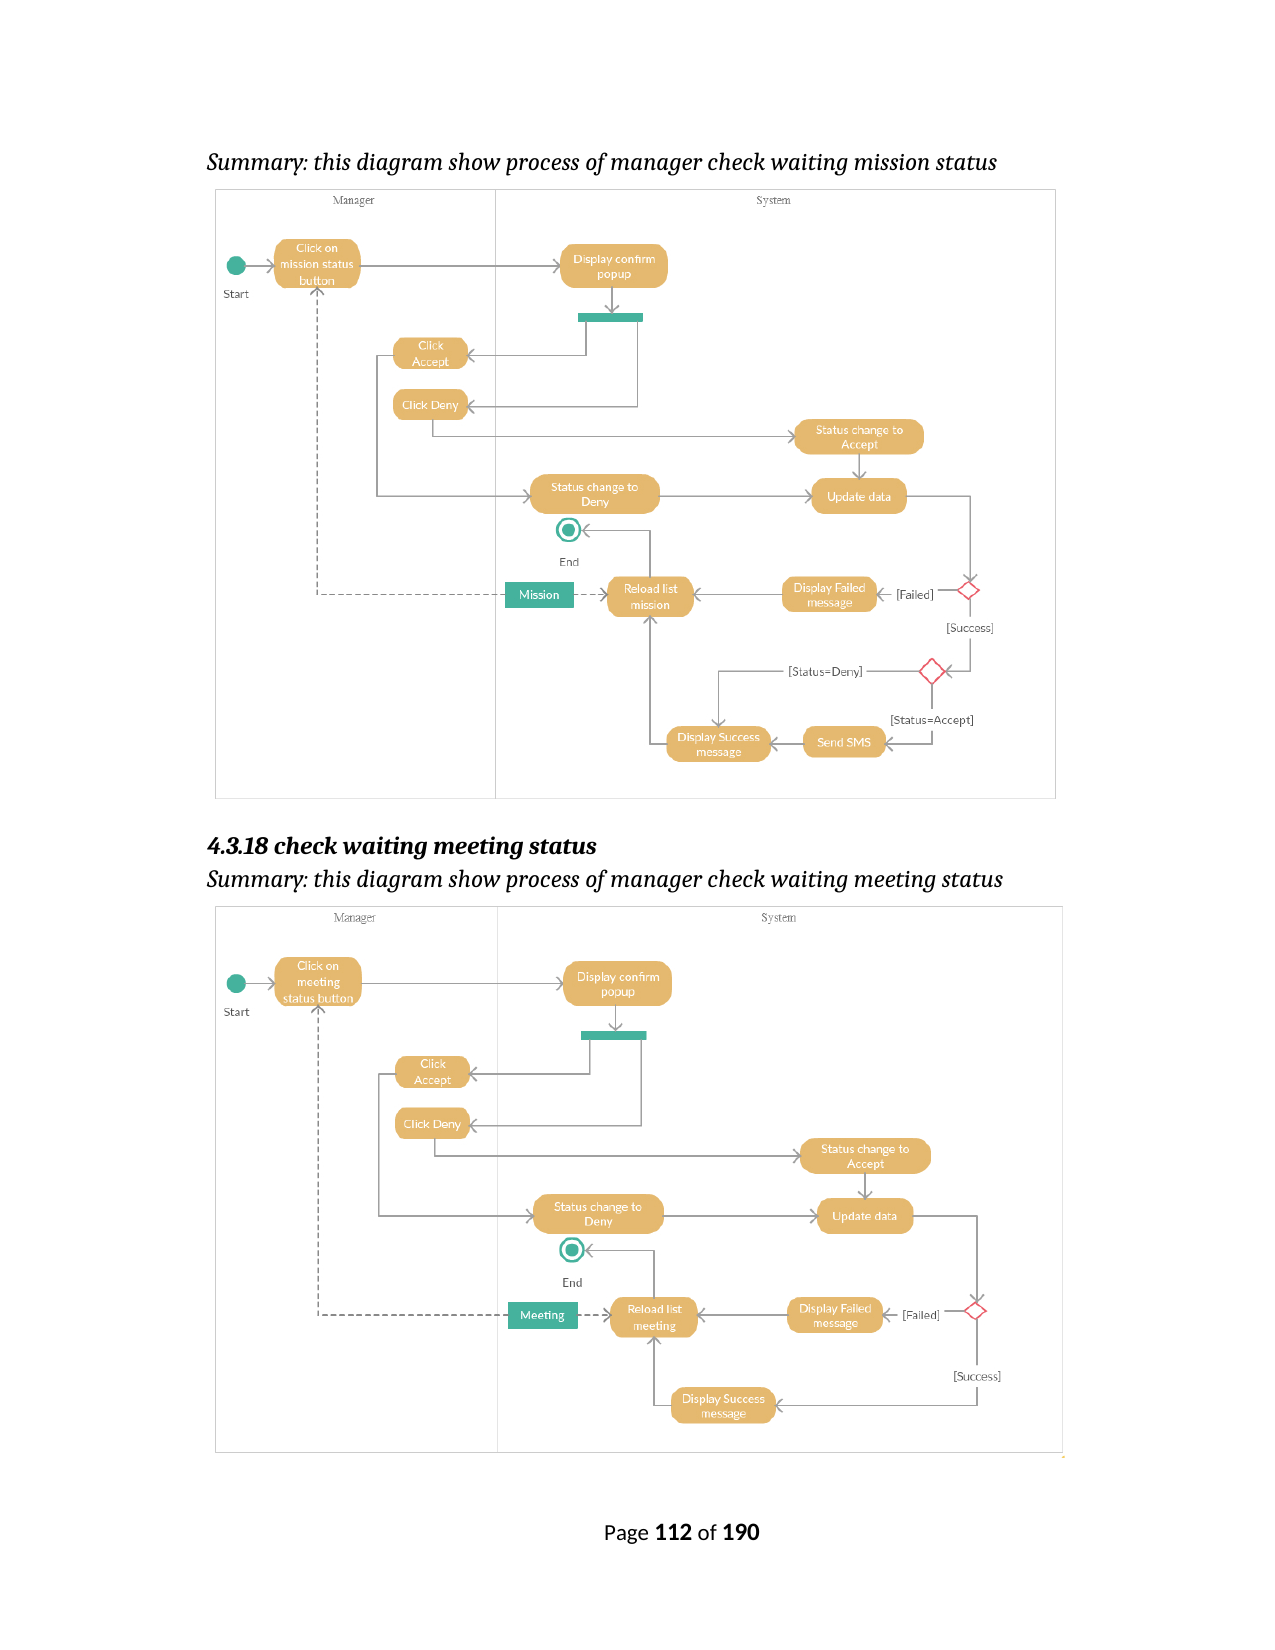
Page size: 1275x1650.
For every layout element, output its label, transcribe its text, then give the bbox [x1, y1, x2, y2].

picture [206, 898, 1065, 1458]
text Summary: this diagram show process of manager check waiting mission status [207, 148, 1157, 176]
text Summary: this diagram show process of manager check waiting meeting status [207, 865, 1157, 894]
text 4.3.18 check waiting meeting status [207, 832, 1157, 861]
picture [206, 180, 1061, 807]
